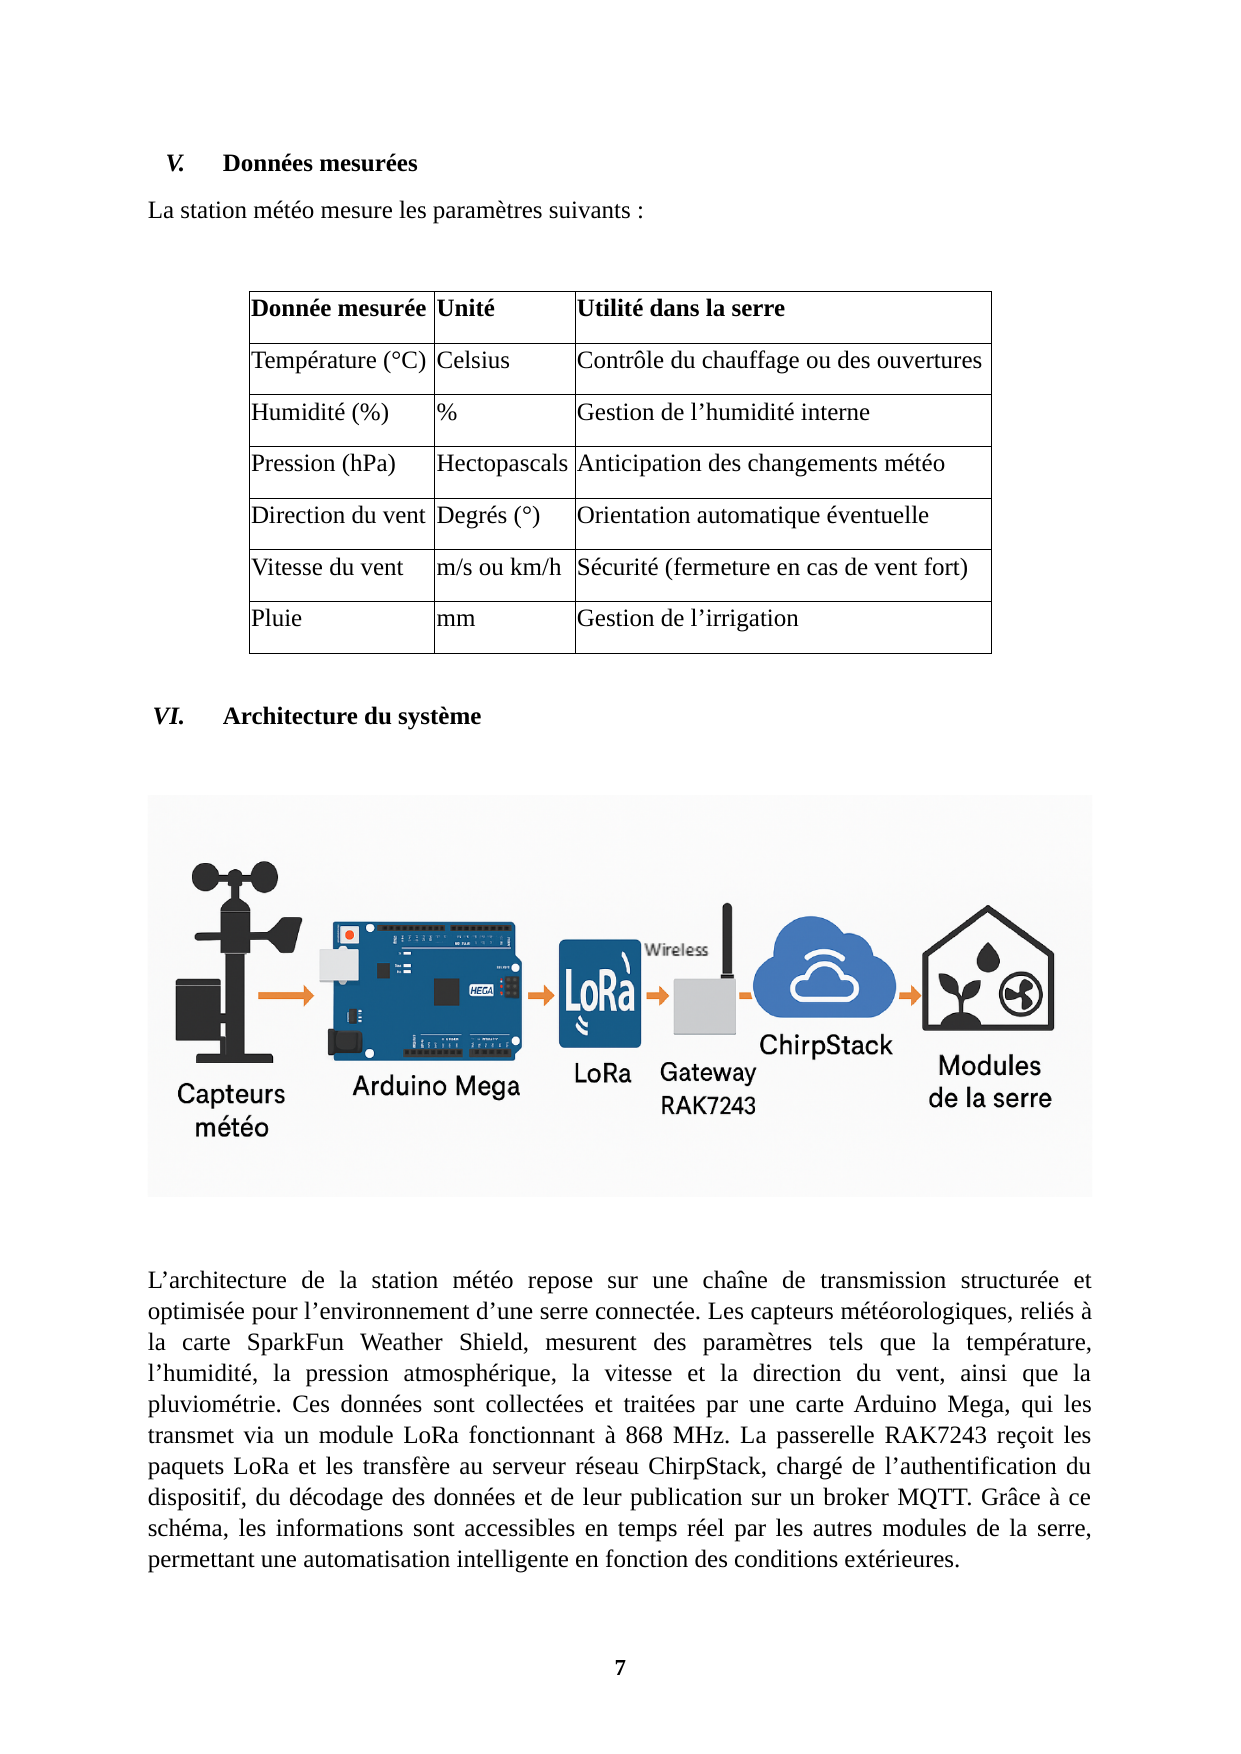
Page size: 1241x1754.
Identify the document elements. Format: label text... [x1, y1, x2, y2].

list Architecture du système [185, 701, 1093, 730]
table_cell Contrôle du chauffage ou des ouvertures [576, 344, 991, 394]
table_cell Direction du vent [250, 499, 434, 549]
table_cell Vitesse du vent [250, 550, 434, 601]
table_cell Sécurité (fermeture en cas de vent fort) [576, 550, 991, 601]
table_cell Celsius [435, 344, 575, 394]
list Données mesurées [185, 148, 1093, 176]
table_cell Gestion de l’irrigation [576, 602, 991, 652]
table_cell Humidité (%) [250, 395, 434, 446]
table_cell Gestion de l’humidité interne [576, 395, 991, 446]
table_cell Orientation automatique éventuelle [576, 499, 991, 549]
table_cell % [435, 395, 575, 446]
table_cell mm [435, 602, 575, 652]
table_header Unité [435, 292, 575, 342]
text L’architecture de la station météo repose sur une chaîne de transmission structurée et optimisée pour l’environnement d’une serre connectée. Les capteurs météorologiques, reliés à la carte SparkFun Weather Shield, mesurent des paramètres tels que la température, l’humidité, la pression atmosphérique, la vitesse et la direction du vent, ainsi que la pluviométrie. Ces données sont collectées et traitées par une carte Arduino Mega, qui les transmet via un module LoRa fonctionnant à 868 MHz. La passerelle RAK7243 reçoit les paquets LoRa et les transfère au serveur réseau ChirpStack, chargé de l’authentification du dispositif, du décodage des données et de leur publication sur un broker MQTT. Grâce à ce schéma, les informations sont accessibles en temps réel par les autres modules de la serre, permettant une automatisation intelligente en fonction des conditions extérieures. [148, 1265, 1093, 1573]
table_cell Anticipation des changements météo [576, 447, 991, 497]
table_cell Pluie [250, 602, 434, 652]
table_cell Pression (hPa) [250, 447, 434, 497]
picture [147, 795, 1093, 1197]
table_header Utilité dans la serre [576, 292, 991, 342]
text La station météo mesure les paramètres suivants : [148, 195, 1093, 224]
table_header Donnée mesurée [250, 292, 434, 342]
table_cell Degrés (°) [435, 499, 575, 549]
table_cell Hectopascals [435, 447, 575, 497]
table_cell m/s ou km/h [435, 550, 575, 601]
table_cell Température (°C) [250, 344, 434, 394]
